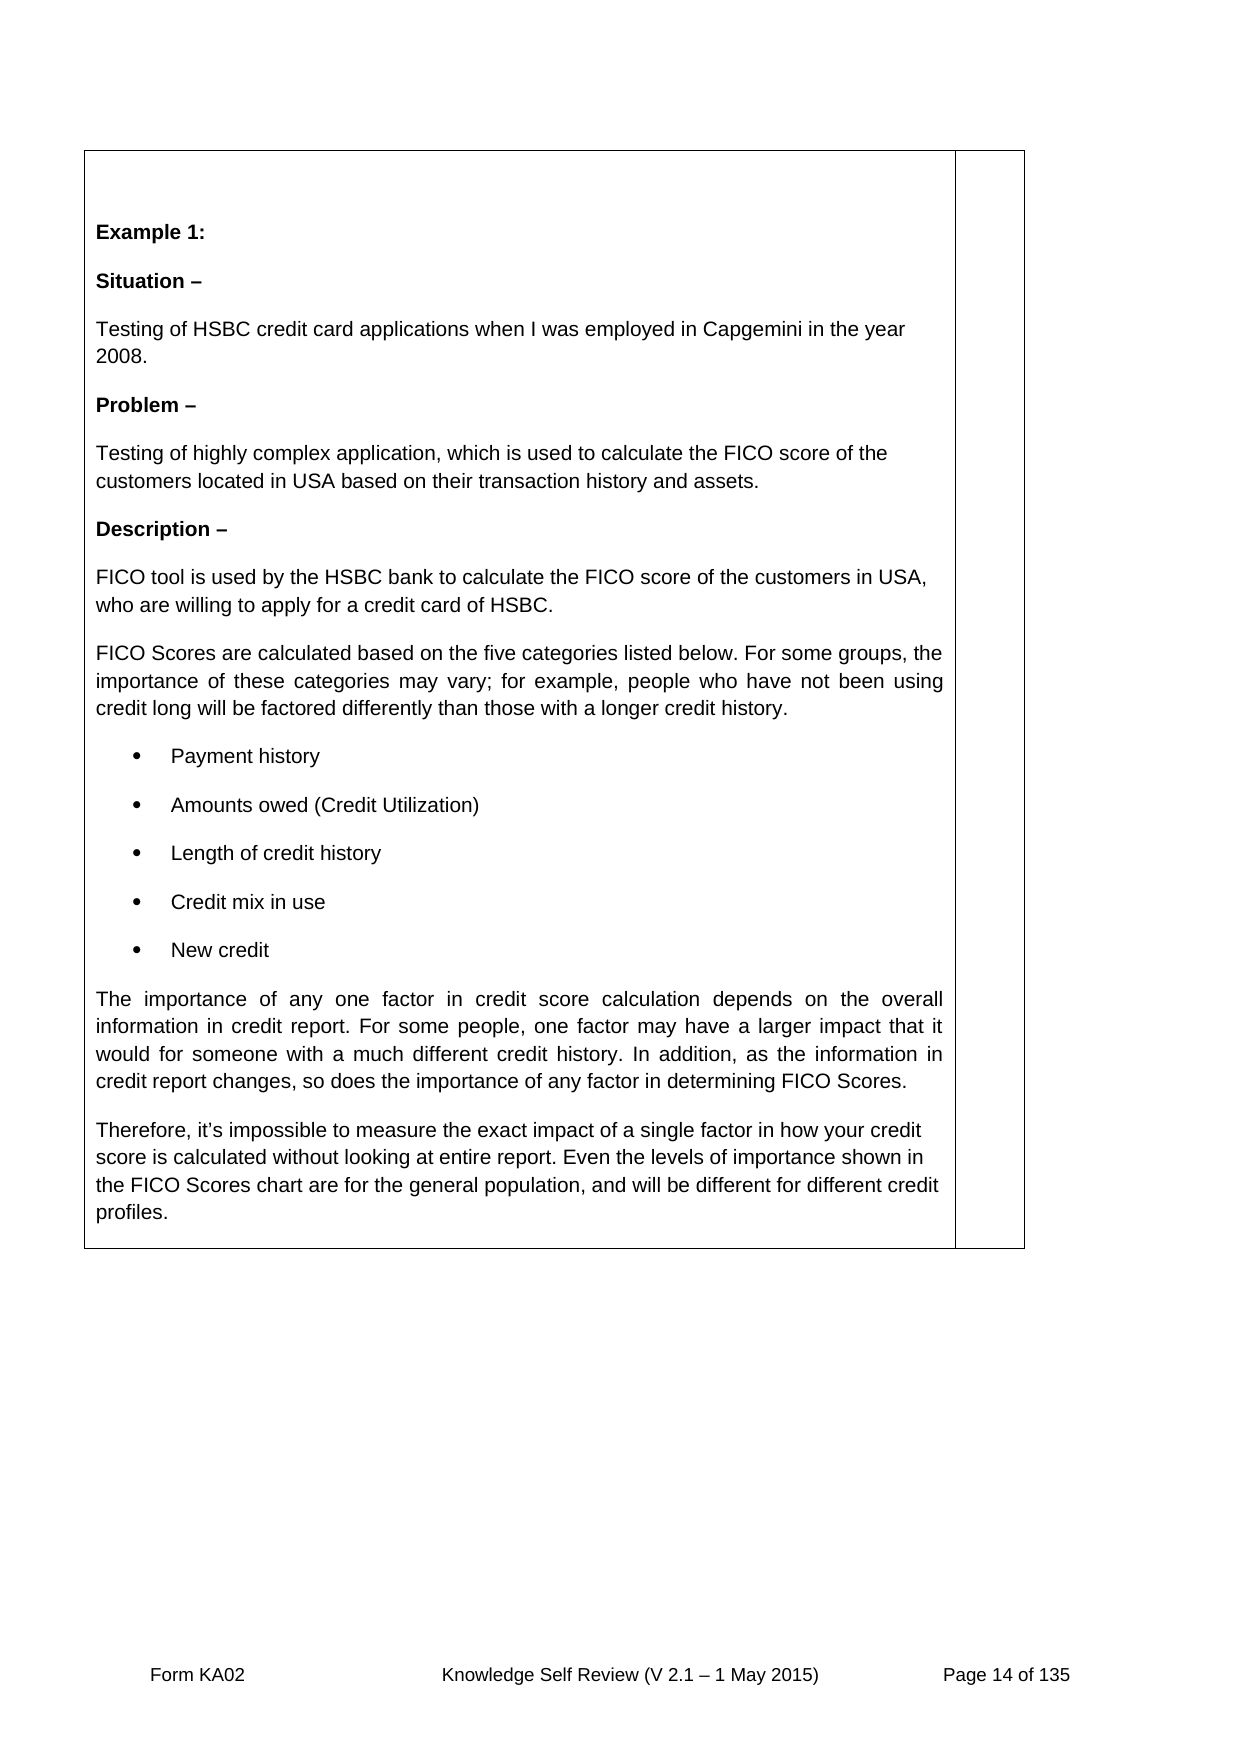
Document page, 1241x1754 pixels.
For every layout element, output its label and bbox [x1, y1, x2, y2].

table_cell [85, 151, 955, 1248]
table_cell [956, 151, 1024, 1248]
